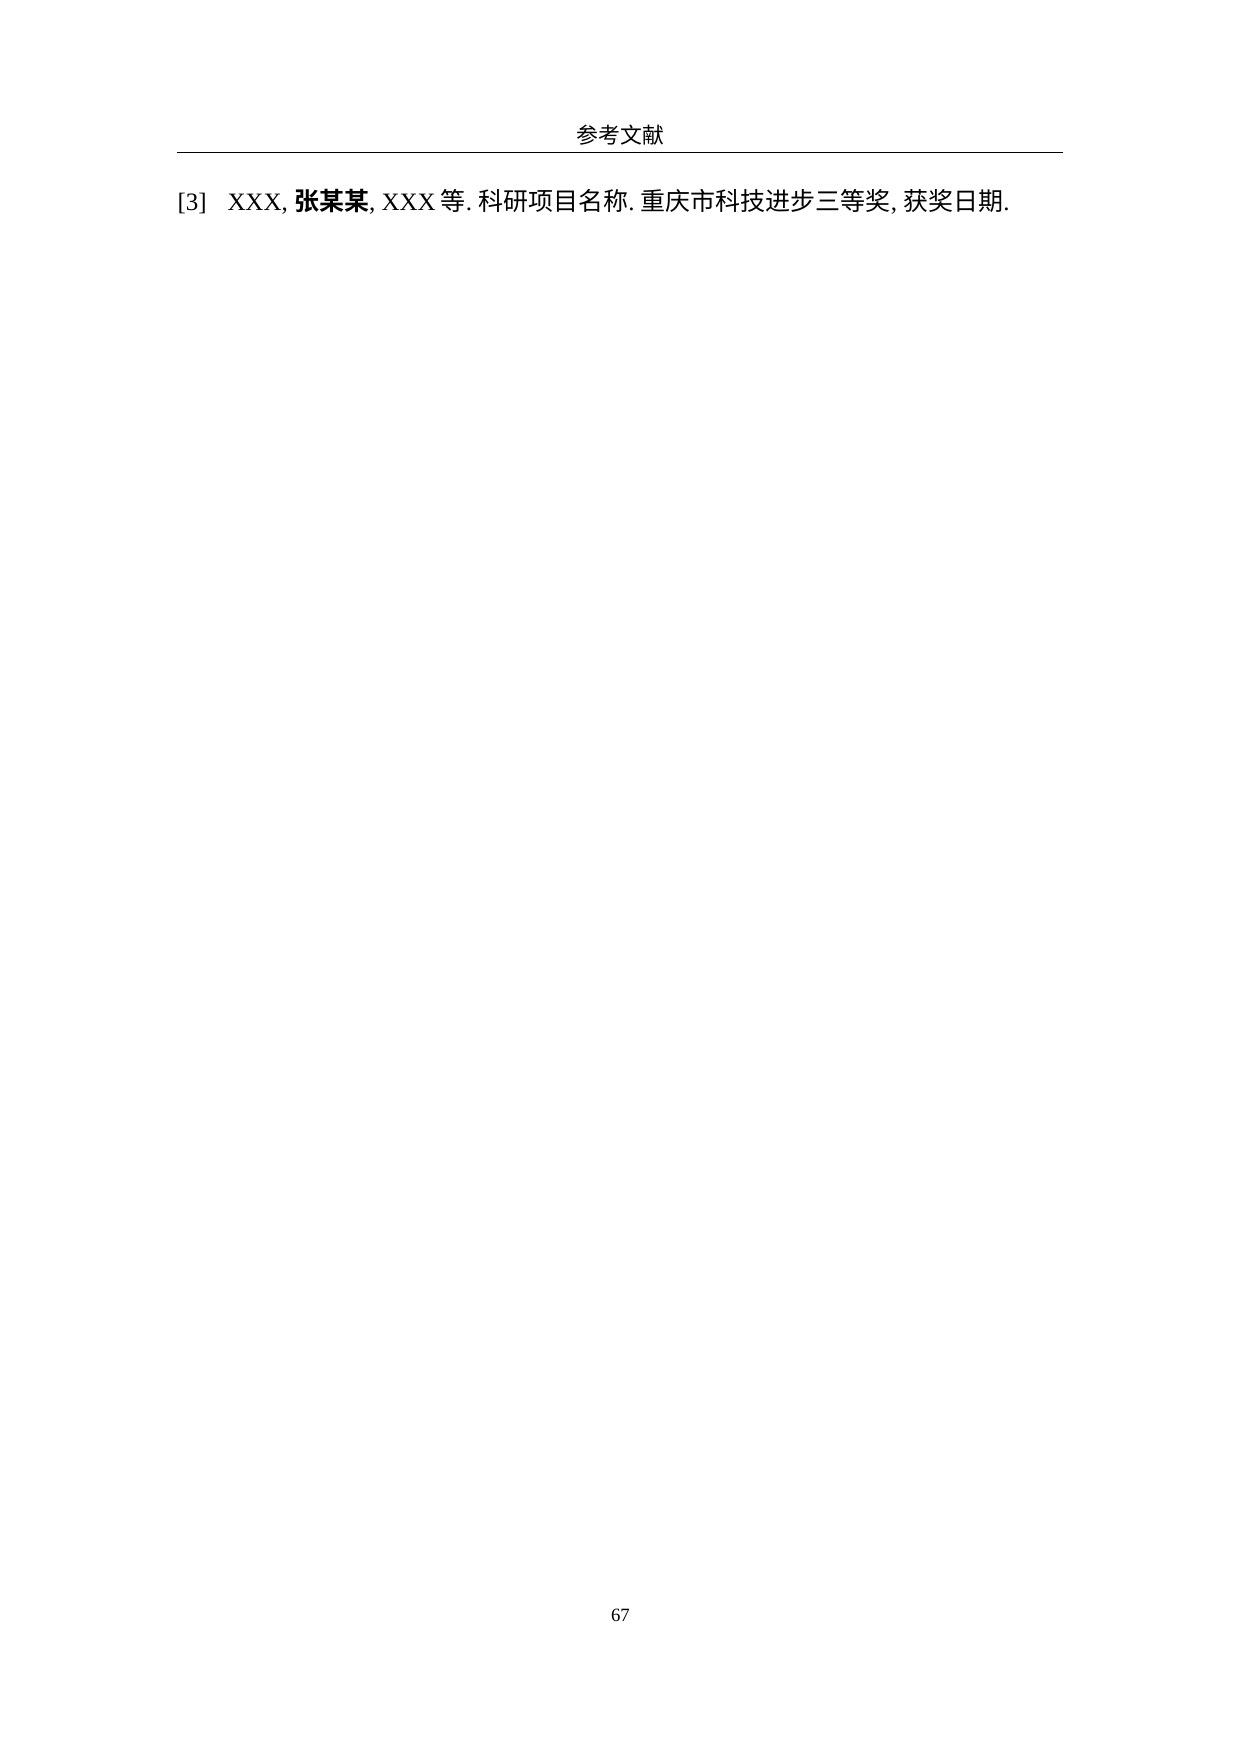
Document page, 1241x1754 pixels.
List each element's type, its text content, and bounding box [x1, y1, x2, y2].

list XXX, 张某某, XXX等. 科研项目名称. 重庆市科技进步三等奖, 获奖日期. [177, 177, 1063, 219]
